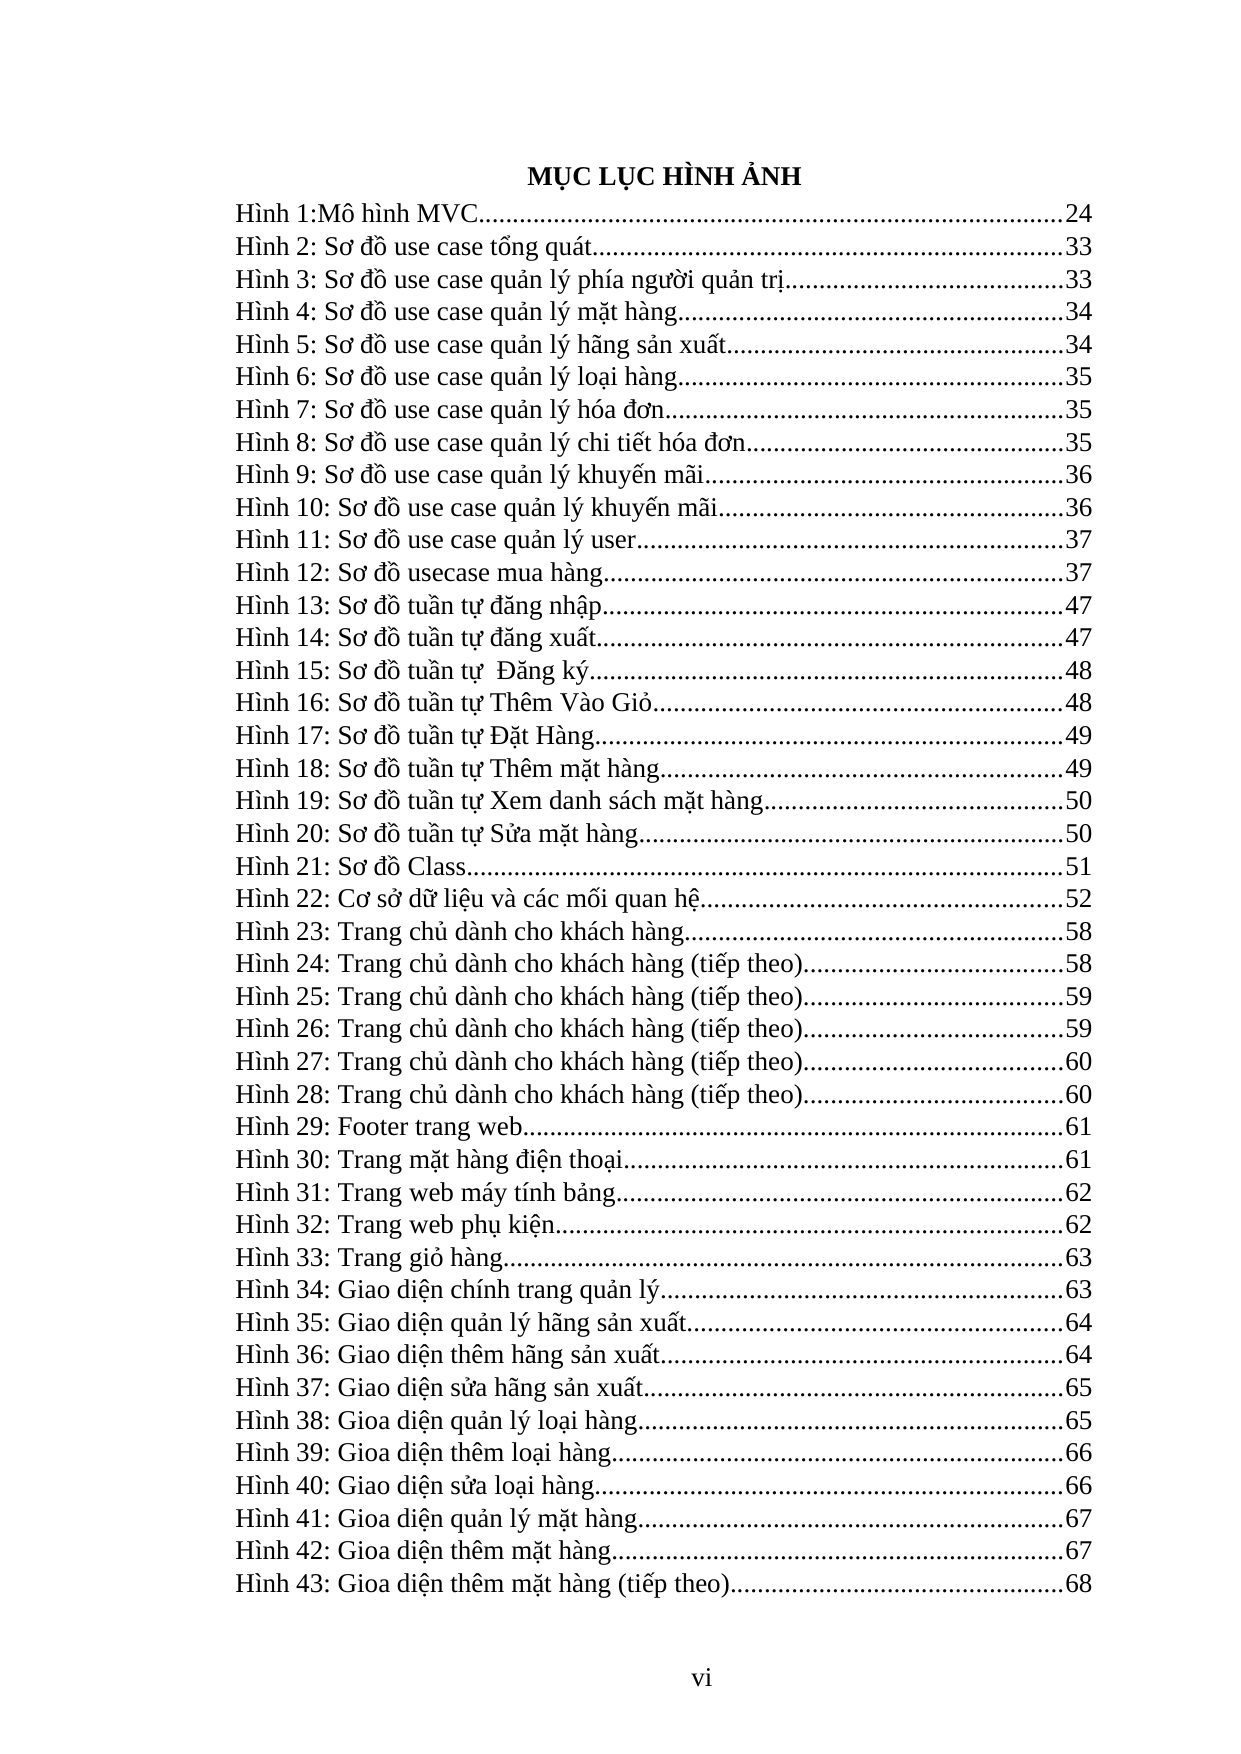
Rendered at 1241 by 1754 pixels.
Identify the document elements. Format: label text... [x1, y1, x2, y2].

text Hình 42: Gioa diện thêm mặt hàng 67 [235, 1534, 1092, 1565]
text Hình 3: Sơ đồ use case quản lý phía người quản trị 33 [235, 263, 1092, 294]
text Hình 4: Sơ đồ use case quản lý mặt hàng 34 [235, 295, 1092, 326]
text Hình 16: Sơ đồ tuần tự Thêm Vào Giỏ 48 [235, 687, 1092, 718]
text Hình 37: Giao diện sửa hãng sản xuất 65 [235, 1371, 1092, 1402]
text Hình 26: Trang chủ dành cho khách hàng (tiếp theo) 59 [235, 1013, 1092, 1044]
text Hình 25: Trang chủ dành cho khách hàng (tiếp theo) 59 [235, 980, 1092, 1011]
text Hình 21: Sơ đồ Class 51 [235, 849, 1092, 881]
text Hình 10: Sơ đồ use case quản lý khuyến mãi 36 [235, 491, 1092, 522]
text Hình 22: Cơ sở dữ liệu và các mối quan hệ 52 [235, 882, 1092, 913]
text Hình 1:Mô hình MVC 24 [235, 197, 1092, 229]
text Hình 38: Gioa diện quản lý loại hàng 65 [235, 1404, 1092, 1435]
text Hình 17: Sơ đồ tuần tự Đặt Hàng 49 [235, 719, 1092, 750]
text Hình 34: Giao diện chính trang quản lý 63 [235, 1273, 1092, 1304]
text Hình 6: Sơ đồ use case quản lý loại hàng 35 [235, 361, 1092, 392]
text Hình 19: Sơ đồ tuần tự Xem danh sách mặt hàng 50 [235, 784, 1092, 816]
text Hình 11: Sơ đồ use case quản lý user 37 [235, 523, 1092, 555]
text Hình 13: Sơ đồ tuần tự đăng nhập 47 [235, 589, 1092, 620]
text Hình 31: Trang web máy tính bảng 62 [235, 1176, 1092, 1207]
text Hình 29: Footer trang web 61 [235, 1110, 1092, 1142]
text Hình 35: Giao diện quản lý hãng sản xuất 64 [235, 1306, 1092, 1337]
text Hình 40: Giao diện sửa loại hàng 66 [235, 1469, 1092, 1500]
text Hình 8: Sơ đồ use case quản lý chi tiết hóa đơn 35 [235, 426, 1092, 457]
text Hình 28: Trang chủ dành cho khách hàng (tiếp theo) 60 [235, 1078, 1092, 1109]
text MỤC LỤC HÌNH ẢNH [236, 160, 1092, 191]
text Hình 36: Giao diện thêm hãng sản xuất 64 [235, 1339, 1092, 1370]
text Hình 14: Sơ đồ tuần tự đăng xuất 47 [235, 621, 1092, 652]
text Hình 30: Trang mặt hàng điện thoại 61 [235, 1143, 1092, 1174]
text Hình 15: Sơ đồ tuần tự Đăng ký 48 [235, 654, 1092, 685]
text Hình 23: Trang chủ dành cho khách hàng 58 [235, 915, 1092, 946]
text Hình 9: Sơ đồ use case quản lý khuyến mãi 36 [235, 458, 1092, 489]
text Hình 20: Sơ đồ tuần tự Sửa mặt hàng 50 [235, 817, 1092, 848]
text Hình 39: Gioa diện thêm loại hàng 66 [235, 1436, 1092, 1468]
text Hình 12: Sơ đồ usecase mua hàng 37 [235, 556, 1092, 587]
text Hình 7: Sơ đồ use case quản lý hóa đơn 35 [235, 393, 1092, 424]
text Hình 18: Sơ đồ tuần tự Thêm mặt hàng 49 [235, 752, 1092, 783]
text Hình 43: Gioa diện thêm mặt hàng (tiếp theo) 68 [235, 1567, 1092, 1598]
text Hình 33: Trang giỏ hàng 63 [235, 1241, 1092, 1272]
text Hình 24: Trang chủ dành cho khách hàng (tiếp theo) 58 [235, 947, 1092, 978]
text Hình 5: Sơ đồ use case quản lý hãng sản xuất 34 [235, 328, 1092, 359]
text Hình 27: Trang chủ dành cho khách hàng (tiếp theo) 60 [235, 1045, 1092, 1076]
text Hình 2: Sơ đồ use case tổng quát 33 [235, 230, 1092, 261]
text Hình 32: Trang web phụ kiện 62 [235, 1208, 1092, 1239]
text Hình 41: Gioa diện quản lý mặt hàng 67 [235, 1502, 1092, 1533]
